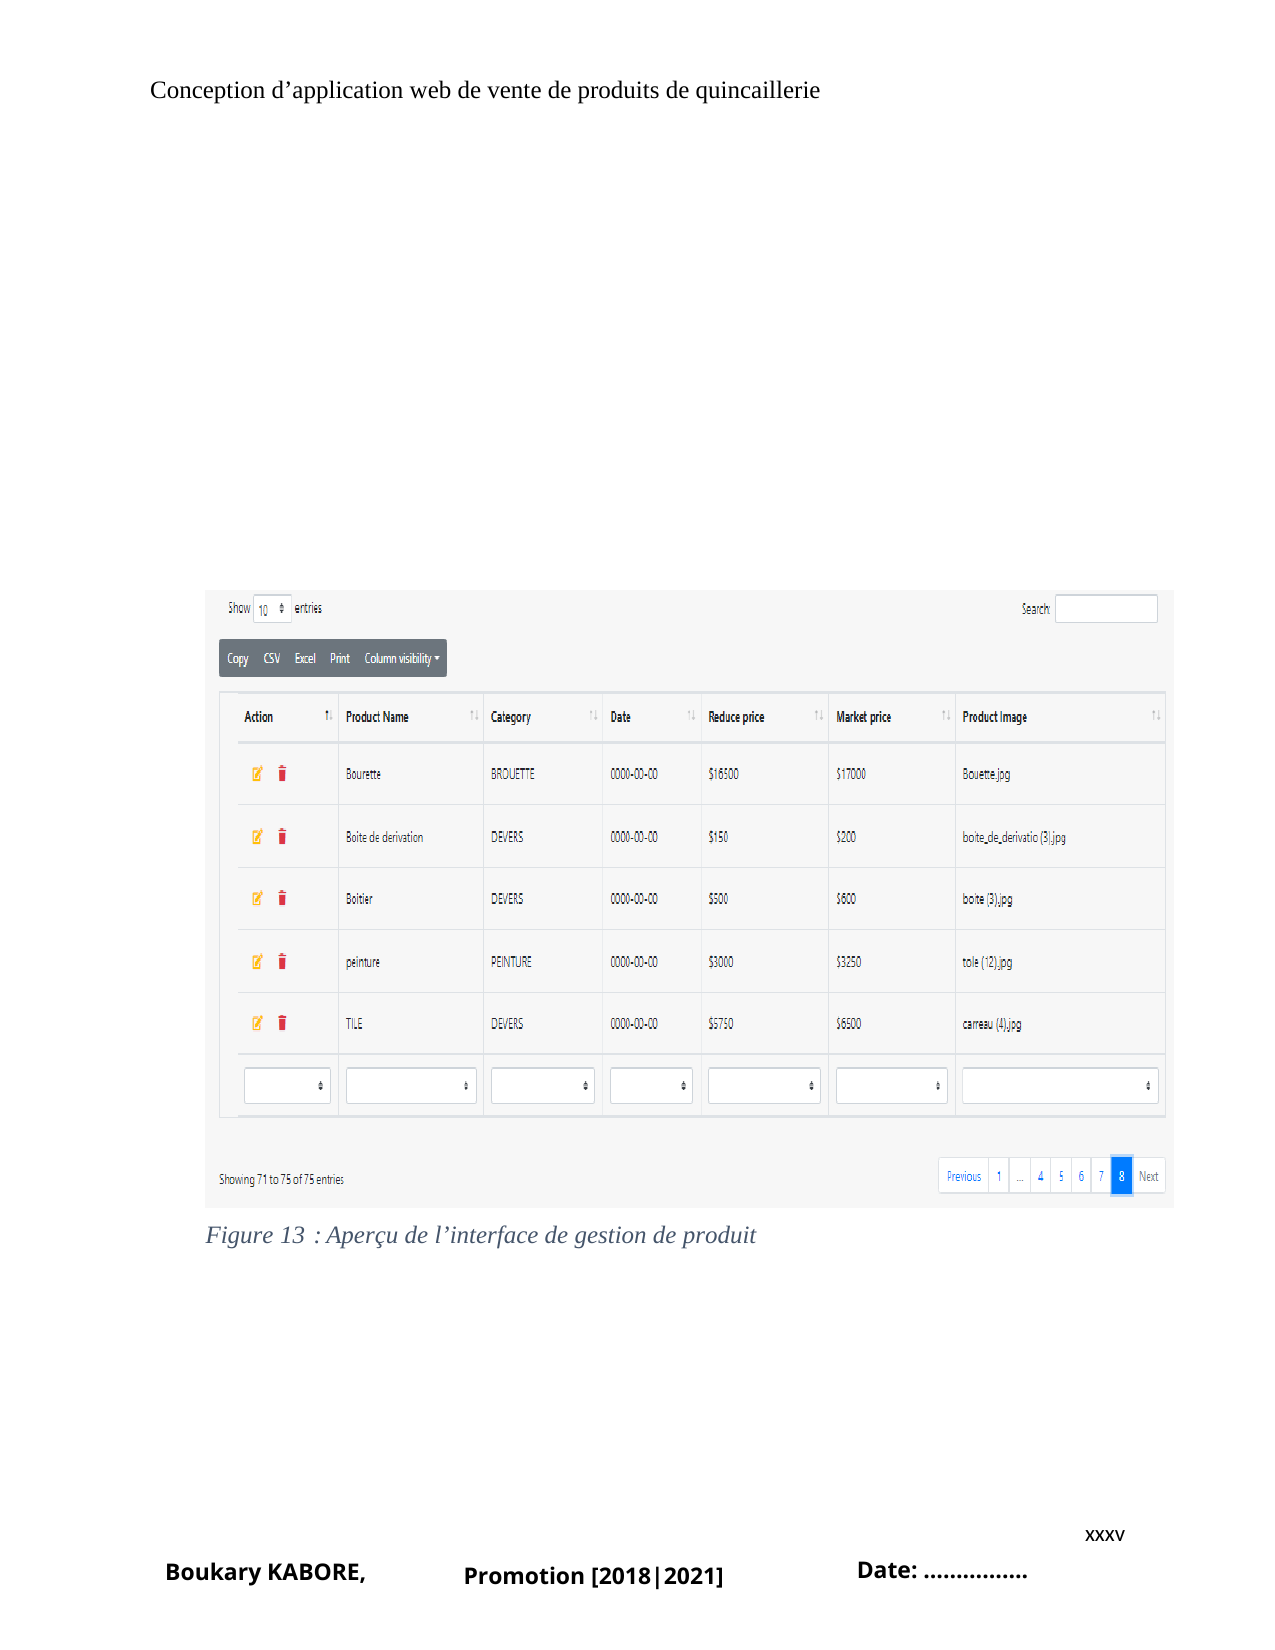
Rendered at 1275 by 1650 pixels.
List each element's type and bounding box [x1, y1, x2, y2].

picture [205, 590, 1174, 1208]
